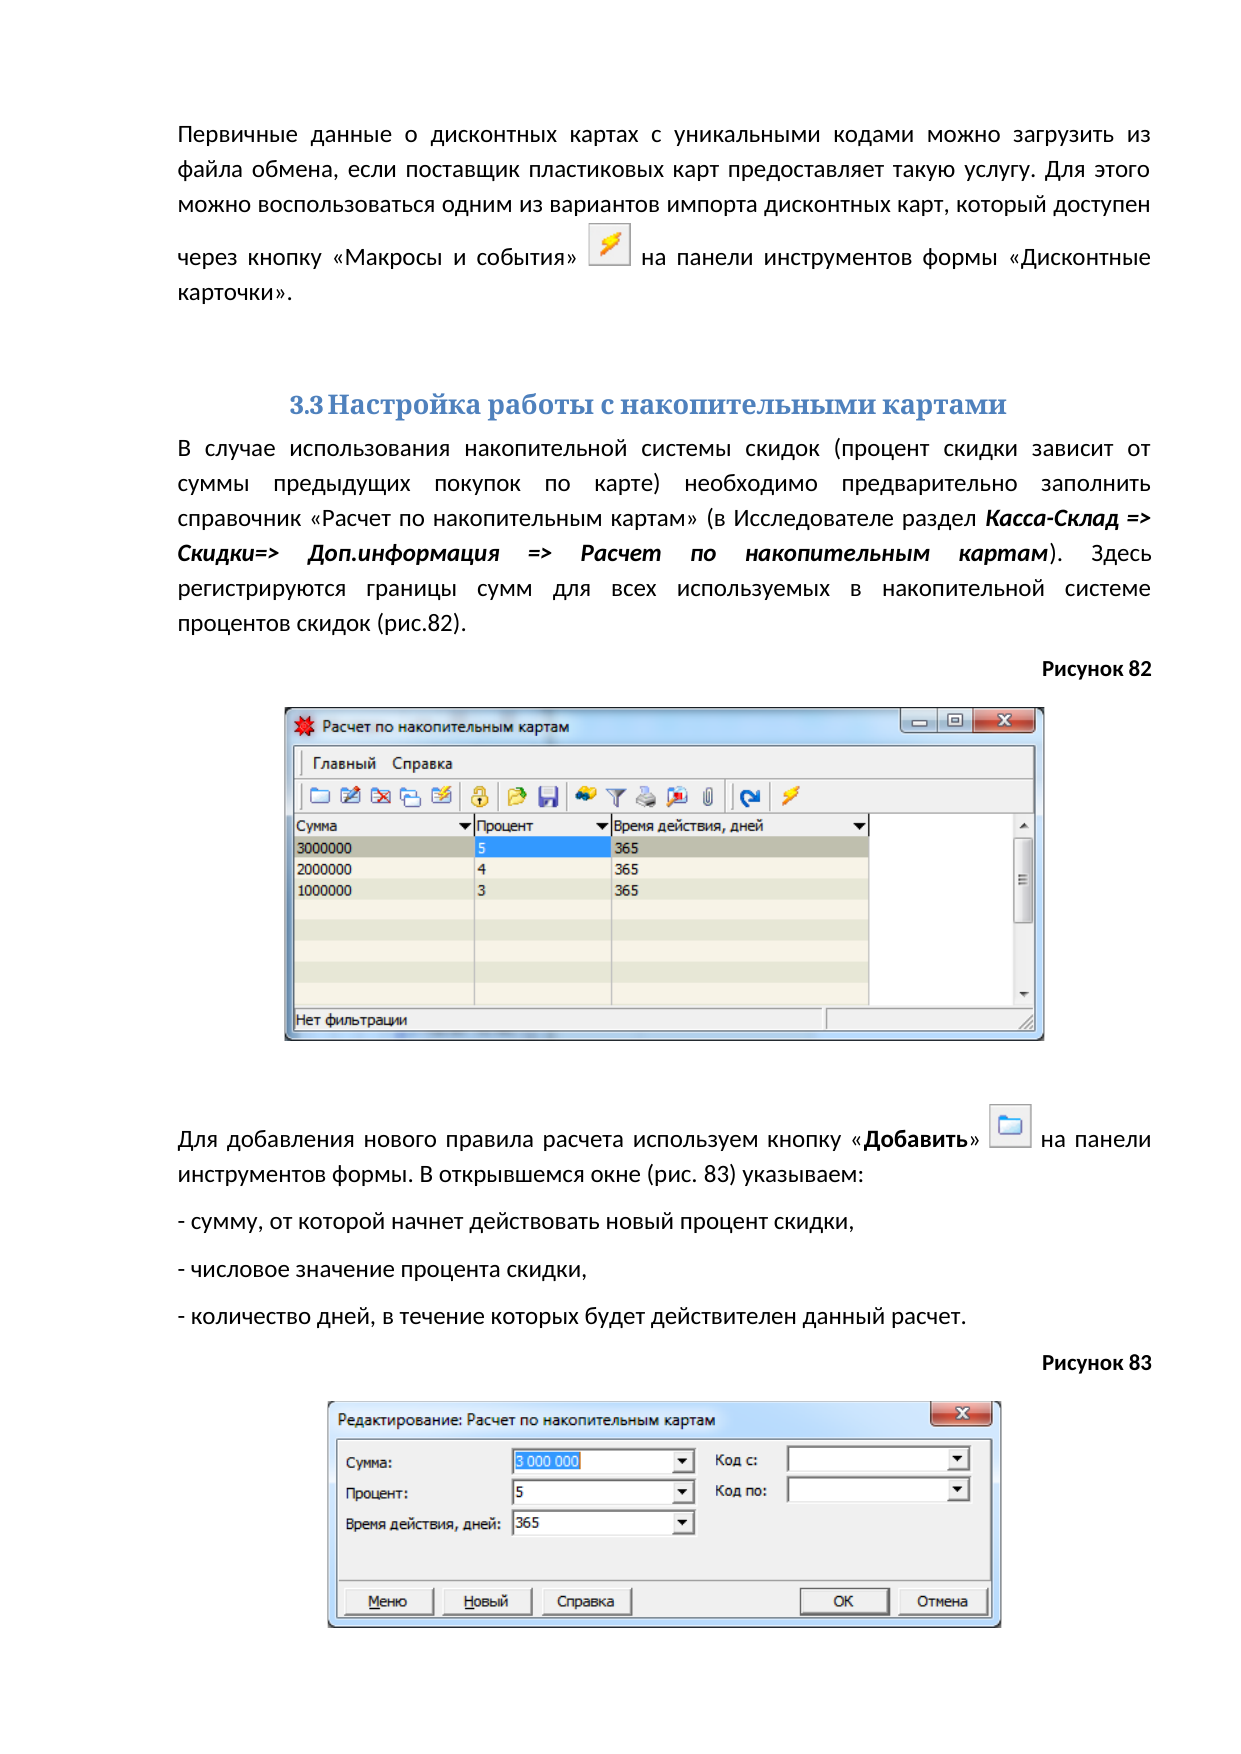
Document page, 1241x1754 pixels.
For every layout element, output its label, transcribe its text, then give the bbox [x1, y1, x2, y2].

subtitle Настройка работы с накопительными картами [290, 390, 1152, 421]
text Первичные данные о дисконтных картах с уникальными кодами можно загрузить из файла обмена, если поставщик пластиковых карт предоставляет такую услугу. Для этого можно воспользоваться одним из вариантов импорта дисконтных карт, который доступен через кнопку «Макросы и события» на панели инструментов формы «Дисконтные карточки». [177, 118, 1152, 307]
text В случае использования накопительной системы скидок (процент скидки зависит от суммы предыдущих покупок по карте) необходимо предварительно заполнить справочник «Расчет по накопительным картам» (в Исследователе раздел Касса-Склад => Скидки=> Доп.информация => Расчет по накопительным картам). Здесь регистрируются границы сумм для всех используемых в накопительной системе процентов скидок (рис.82). [177, 432, 1152, 637]
text Для добавления нового правила расчета используем кнопку «Добавить» на панели инструментов формы. В открывшемся окне (рис. 83) указываем: [177, 1105, 1152, 1188]
text - числовое значение процента скидки, [177, 1253, 1152, 1283]
picture [989, 1104, 1032, 1148]
text - сумму, от которой начнет действовать новый процент скидки, [177, 1206, 1152, 1236]
text - количество дней, в течение которых будет действителен данный расчет. [177, 1301, 1152, 1331]
picture [284, 707, 1045, 1041]
picture [588, 223, 631, 266]
text Рисунок 82 [177, 654, 1152, 682]
text Рисунок 83 [177, 1348, 1152, 1376]
picture [327, 1401, 1002, 1628]
